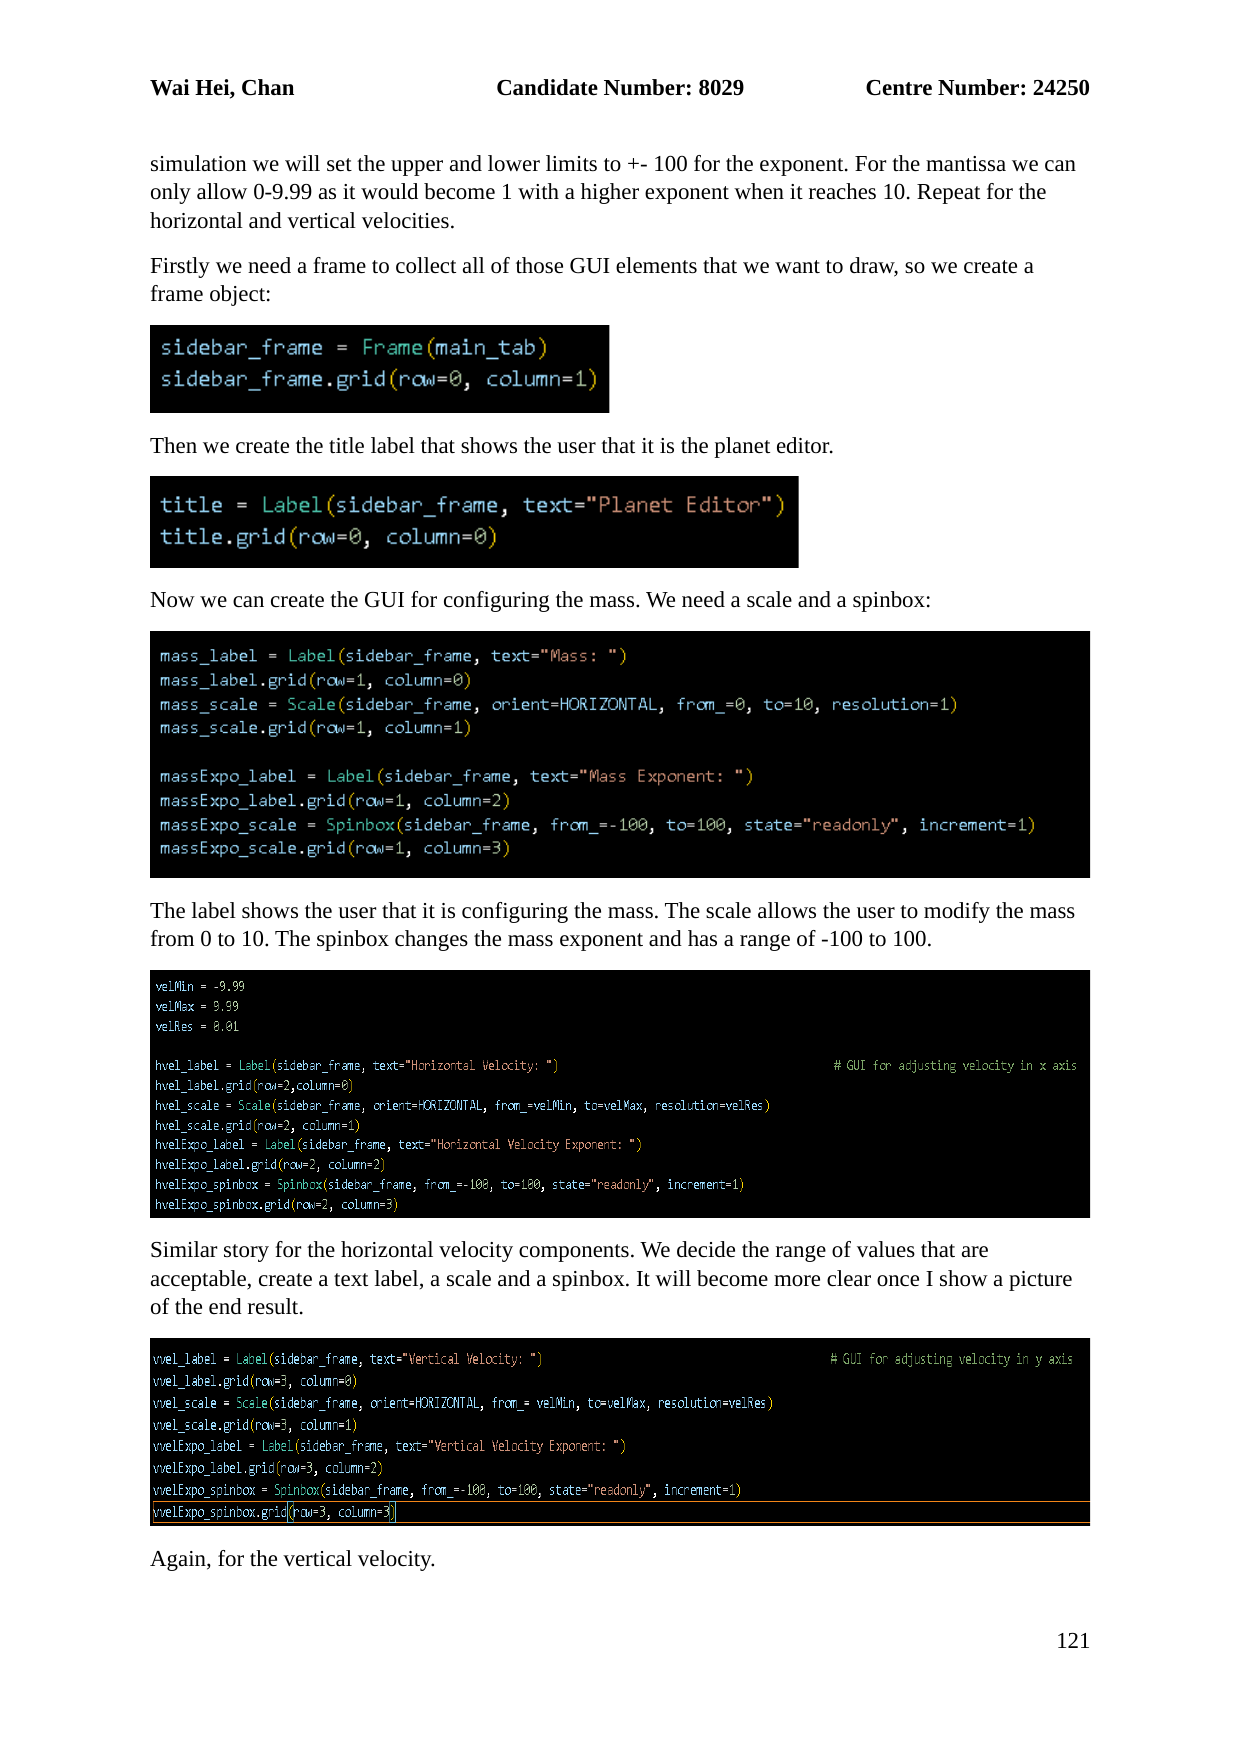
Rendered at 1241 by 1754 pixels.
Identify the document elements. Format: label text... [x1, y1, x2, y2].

text Firstly we need a frame to collect all of those GUI elements that we want to draw, so we create a frame object: [150, 252, 1090, 307]
text Again, for the vertical velocity. [150, 1545, 1090, 1571]
picture [150, 970, 1091, 1218]
picture [150, 1338, 1091, 1526]
text Then we create the title label that shows the user that it is the planet editor. [150, 432, 1090, 458]
picture [150, 631, 1091, 878]
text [150, 150, 1090, 233]
picture [150, 476, 799, 568]
text Now we can create the GUI for configuring the mass. We need a scale and a spinbox: [150, 586, 1090, 613]
text Similar story for the horizontal velocity components. We decide the range of values that are acceptable, create a text label, a scale and a spinbox. It will become more clear once I show a picture of the end result. [150, 1236, 1090, 1320]
text The label shows the user that it is configuring the mass. The scale allows the user to modify the mass from 0 to 10. The spinbox changes the mass exponent and has a range of -100 to 100. [150, 897, 1090, 951]
picture [150, 325, 610, 413]
